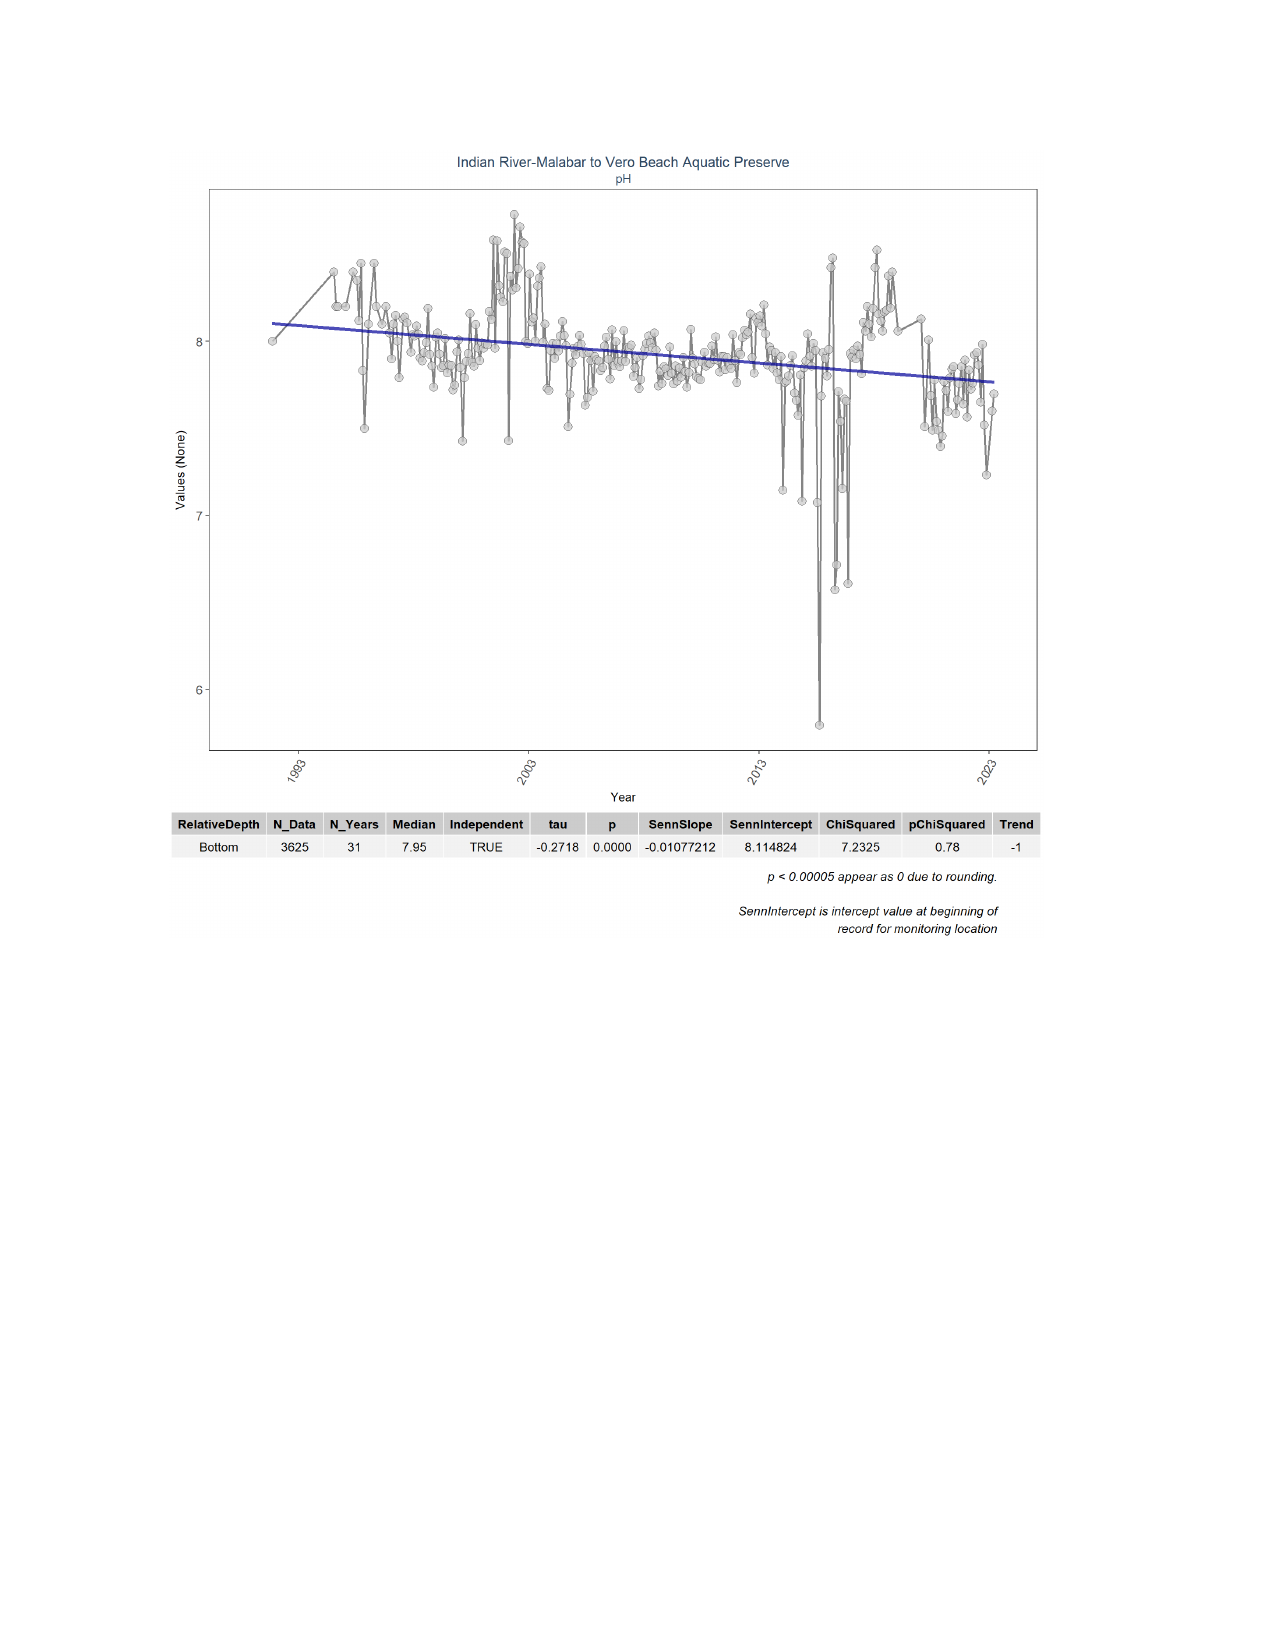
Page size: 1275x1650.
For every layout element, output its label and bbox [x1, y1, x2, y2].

picture [168, 150, 1044, 938]
